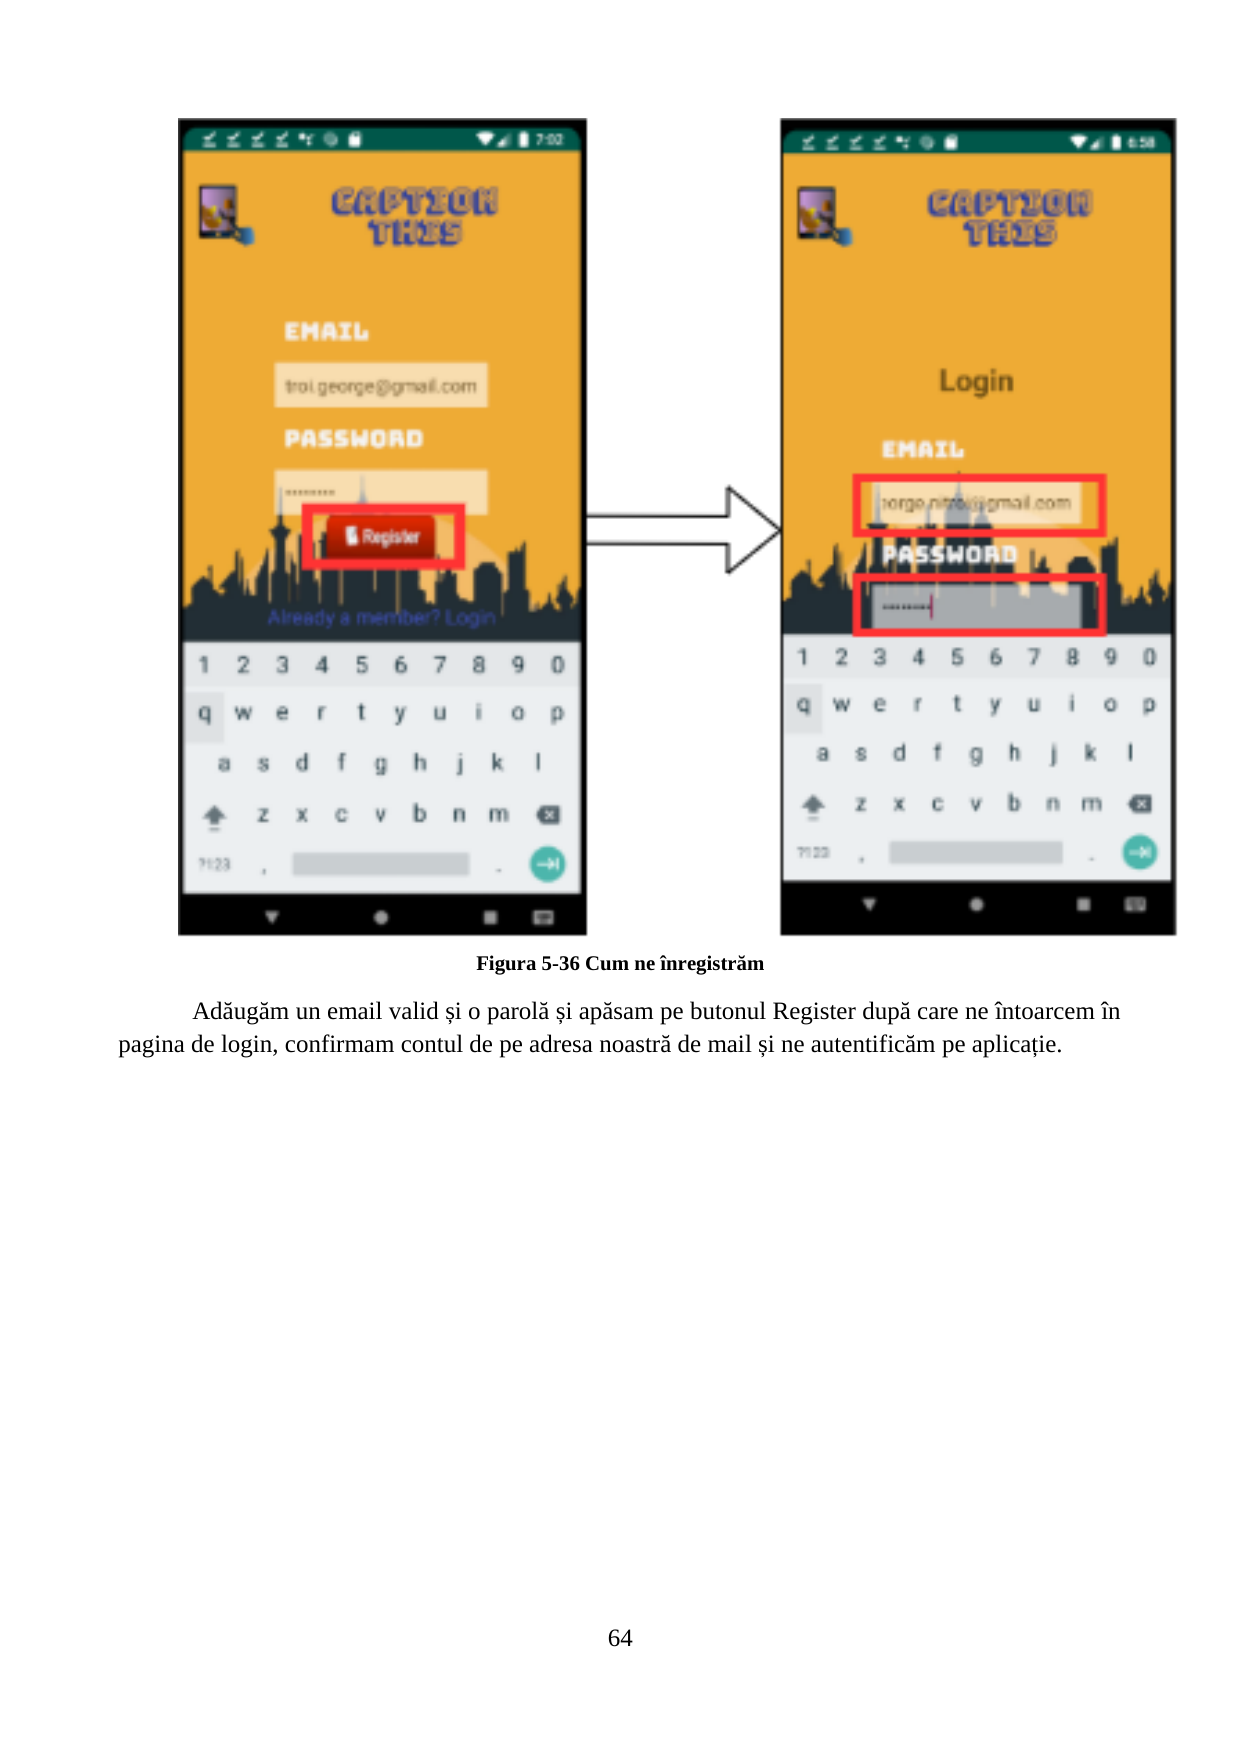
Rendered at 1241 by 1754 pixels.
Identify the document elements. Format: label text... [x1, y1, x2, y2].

picture [178, 118, 1180, 939]
text Adăugăm un email valid și o parolă și apăsam pe butonul Register după care ne întoarcem în pagina de login, confirmam contul de pe adresa noastră de mail și ne autentificăm pe aplicație. [118, 996, 1122, 1058]
